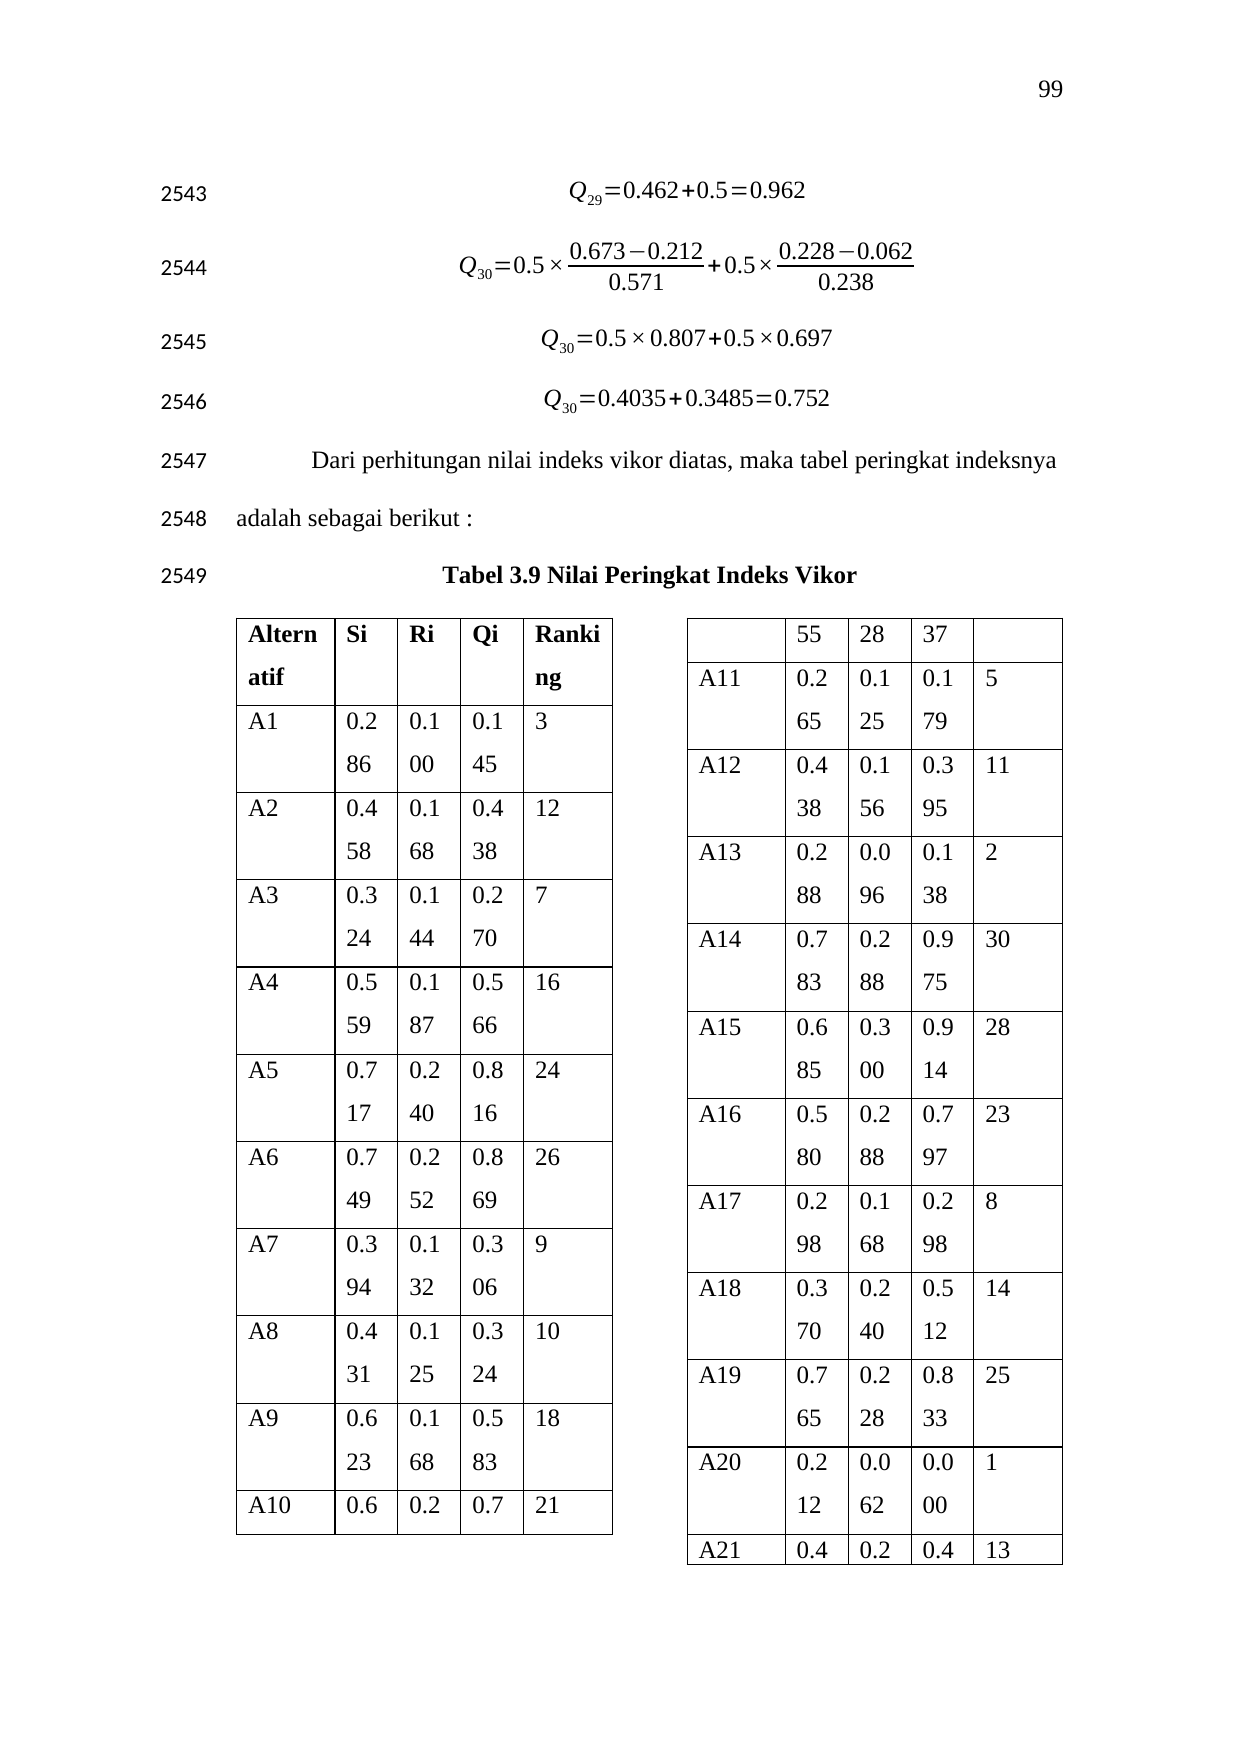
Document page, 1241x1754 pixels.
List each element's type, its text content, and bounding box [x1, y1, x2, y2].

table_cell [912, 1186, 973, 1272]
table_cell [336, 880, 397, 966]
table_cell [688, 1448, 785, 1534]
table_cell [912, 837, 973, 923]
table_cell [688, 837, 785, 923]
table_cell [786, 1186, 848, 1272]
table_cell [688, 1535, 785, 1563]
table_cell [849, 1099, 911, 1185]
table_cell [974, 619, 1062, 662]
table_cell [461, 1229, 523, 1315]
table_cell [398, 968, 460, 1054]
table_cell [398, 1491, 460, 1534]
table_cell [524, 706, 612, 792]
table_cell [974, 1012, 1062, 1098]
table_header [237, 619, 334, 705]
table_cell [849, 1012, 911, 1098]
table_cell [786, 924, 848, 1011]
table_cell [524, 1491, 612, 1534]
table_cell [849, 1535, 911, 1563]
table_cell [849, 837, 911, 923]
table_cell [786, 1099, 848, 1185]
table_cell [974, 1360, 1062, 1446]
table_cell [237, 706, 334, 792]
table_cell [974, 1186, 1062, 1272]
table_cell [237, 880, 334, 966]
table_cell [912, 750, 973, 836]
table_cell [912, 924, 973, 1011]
text Dari perhitungan nilai indeks vikor diatas, maka tabel peringkat indeksnya adalah sebagai berikut : [236, 445, 1063, 531]
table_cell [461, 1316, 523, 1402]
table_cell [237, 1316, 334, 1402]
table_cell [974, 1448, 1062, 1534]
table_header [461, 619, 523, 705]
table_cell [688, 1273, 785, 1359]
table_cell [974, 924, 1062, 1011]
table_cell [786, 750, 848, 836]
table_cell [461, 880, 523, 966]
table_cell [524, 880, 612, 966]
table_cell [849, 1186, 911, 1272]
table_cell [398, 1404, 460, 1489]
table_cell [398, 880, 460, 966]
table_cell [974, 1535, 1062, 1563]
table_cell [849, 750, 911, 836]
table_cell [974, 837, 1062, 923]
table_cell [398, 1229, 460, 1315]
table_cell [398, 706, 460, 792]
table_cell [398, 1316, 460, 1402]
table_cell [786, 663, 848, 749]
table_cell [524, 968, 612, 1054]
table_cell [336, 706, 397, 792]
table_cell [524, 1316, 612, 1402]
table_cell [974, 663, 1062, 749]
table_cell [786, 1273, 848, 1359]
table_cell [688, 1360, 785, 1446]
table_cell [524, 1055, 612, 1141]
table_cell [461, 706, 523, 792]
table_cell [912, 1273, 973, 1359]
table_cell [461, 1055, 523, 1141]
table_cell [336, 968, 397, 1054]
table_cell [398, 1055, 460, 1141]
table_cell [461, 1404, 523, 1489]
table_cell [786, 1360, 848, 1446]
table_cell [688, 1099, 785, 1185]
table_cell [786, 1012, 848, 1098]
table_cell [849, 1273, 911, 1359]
text Tabel 3.9 Nilai Peringkat Indeks Vikor [236, 560, 1063, 589]
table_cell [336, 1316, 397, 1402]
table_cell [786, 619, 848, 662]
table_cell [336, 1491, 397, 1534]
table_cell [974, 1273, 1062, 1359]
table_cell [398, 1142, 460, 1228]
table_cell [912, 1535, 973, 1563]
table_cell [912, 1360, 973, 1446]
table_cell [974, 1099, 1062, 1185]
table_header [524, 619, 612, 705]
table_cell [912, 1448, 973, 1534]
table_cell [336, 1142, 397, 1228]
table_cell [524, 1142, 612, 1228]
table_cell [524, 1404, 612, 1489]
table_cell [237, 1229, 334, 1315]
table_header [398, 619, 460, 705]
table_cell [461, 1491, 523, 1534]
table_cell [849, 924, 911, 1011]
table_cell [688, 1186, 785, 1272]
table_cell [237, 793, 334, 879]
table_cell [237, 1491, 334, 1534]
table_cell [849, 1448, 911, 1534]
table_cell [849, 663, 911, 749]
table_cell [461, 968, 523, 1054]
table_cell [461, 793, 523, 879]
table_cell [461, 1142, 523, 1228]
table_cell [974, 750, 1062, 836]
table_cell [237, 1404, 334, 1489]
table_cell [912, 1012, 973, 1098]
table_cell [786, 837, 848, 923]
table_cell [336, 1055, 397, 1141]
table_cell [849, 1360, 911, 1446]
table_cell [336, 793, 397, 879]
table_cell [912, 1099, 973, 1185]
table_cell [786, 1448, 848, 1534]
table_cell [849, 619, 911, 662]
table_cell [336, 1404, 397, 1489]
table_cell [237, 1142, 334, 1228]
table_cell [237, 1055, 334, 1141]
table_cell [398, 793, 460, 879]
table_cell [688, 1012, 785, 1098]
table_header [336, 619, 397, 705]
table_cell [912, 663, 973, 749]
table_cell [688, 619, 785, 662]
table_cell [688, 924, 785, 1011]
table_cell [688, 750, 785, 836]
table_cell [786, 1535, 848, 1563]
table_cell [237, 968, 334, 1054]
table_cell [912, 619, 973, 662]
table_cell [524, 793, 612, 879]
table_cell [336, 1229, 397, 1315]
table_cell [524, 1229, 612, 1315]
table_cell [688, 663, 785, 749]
